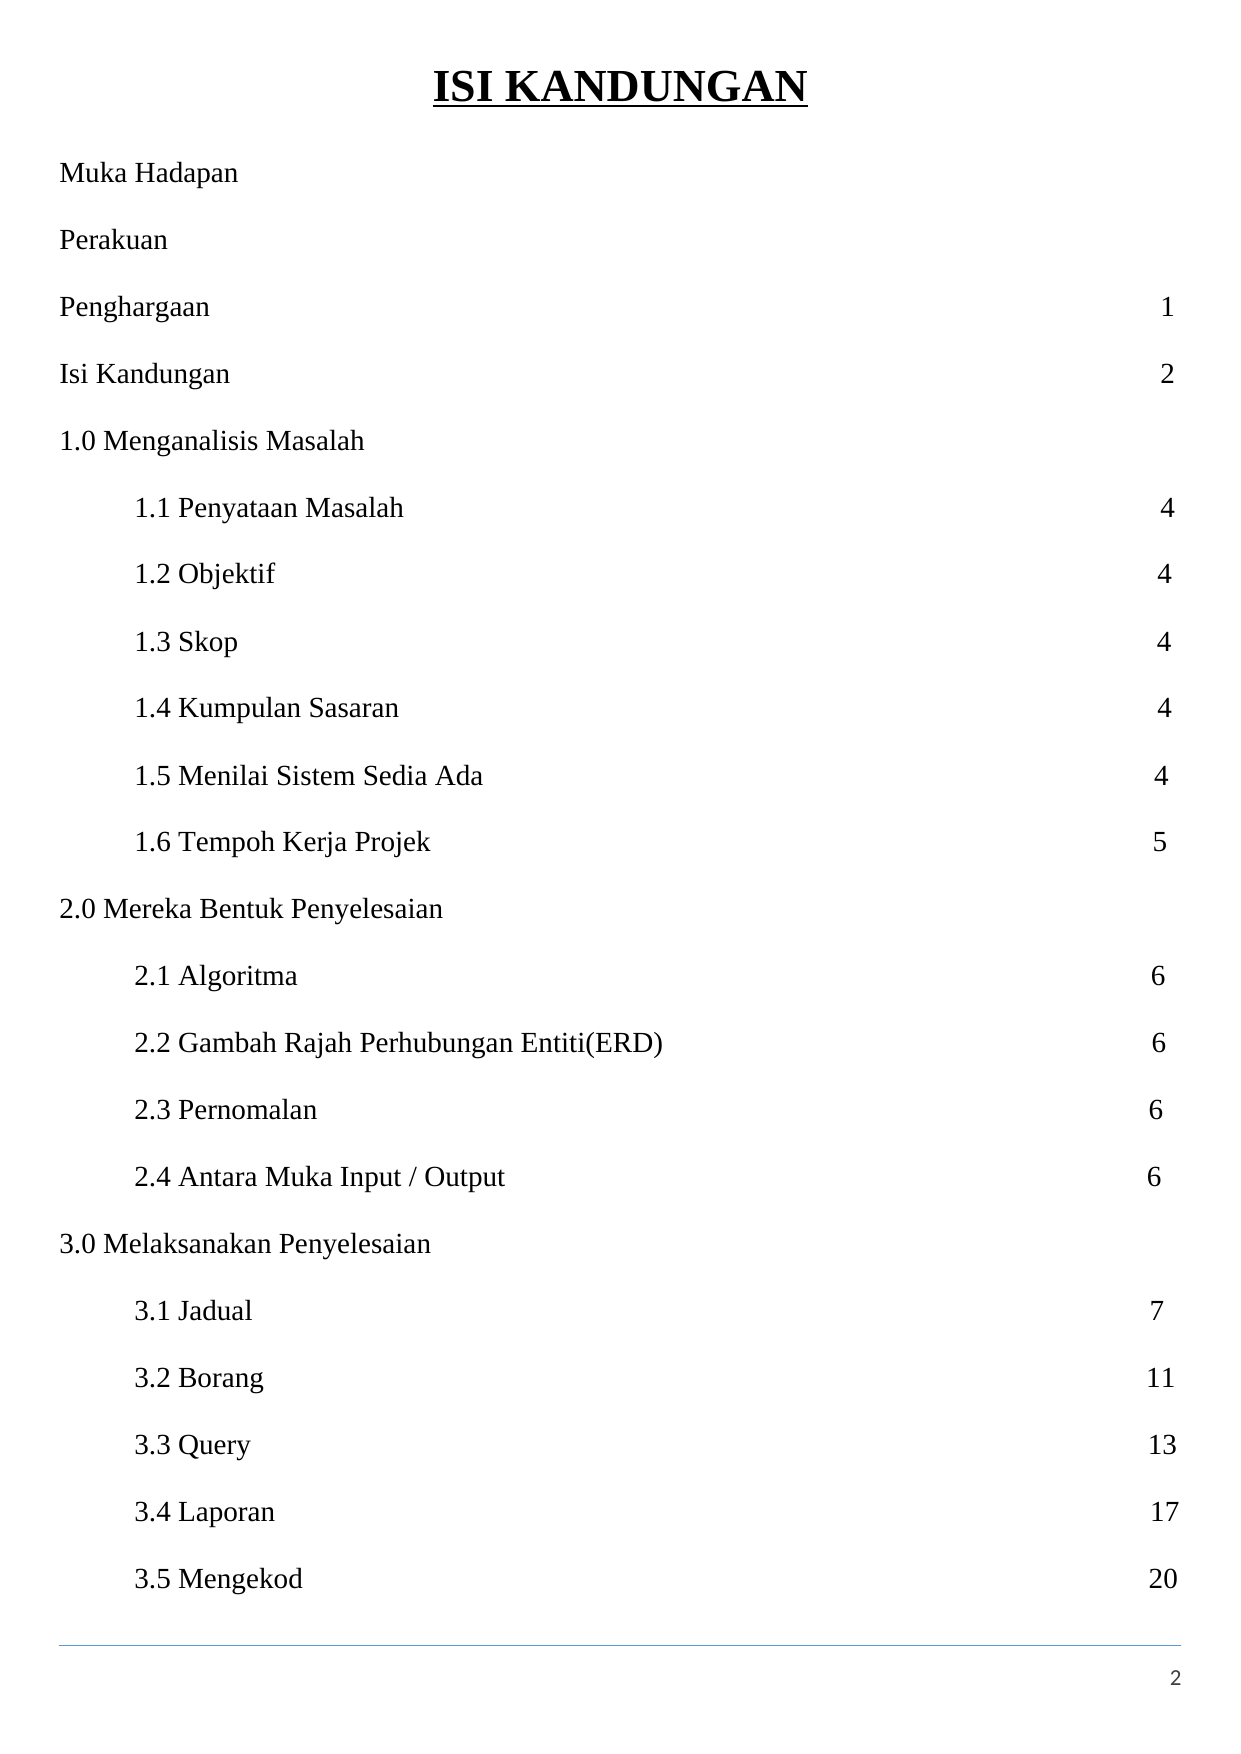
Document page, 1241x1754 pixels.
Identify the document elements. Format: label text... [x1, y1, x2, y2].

text 3.2 Borang 11 [59, 1360, 1181, 1394]
text 3.4 Laporan 17 [59, 1494, 1181, 1528]
text 2.3 Pernomalan 6 [59, 1092, 1181, 1126]
text 2.2 Gambah Rajah Perhubungan Entiti(ERD) 6 [59, 1026, 1181, 1059]
text 1.3 Skop 4 [59, 624, 1181, 657]
text Muka Hadapan [59, 155, 1181, 188]
text 3.0 Melaksanakan Penyelesaian [59, 1226, 1181, 1260]
text 2.4 Antara Muka Input / Output 6 [59, 1159, 1181, 1193]
text 1.5 Menilai Sistem Sedia Ada 4 [59, 758, 1181, 791]
text 3.5 Mengekod 20 [59, 1561, 1181, 1595]
text 1.2 Objektif 4 [59, 557, 1181, 590]
text 3.3 Query 13 [59, 1427, 1181, 1461]
text 2.0 Mereka Bentuk Penyelesaian [59, 892, 1181, 925]
text 1.0 Menganalisis Masalah [59, 423, 1181, 456]
text 1.6 Tempoh Kerja Projek 5 [59, 824, 1181, 858]
text Perakuan [59, 222, 1181, 255]
text 2.1 Algoritma 6 [59, 958, 1181, 992]
text 3.1 Jadual 7 [59, 1293, 1181, 1327]
text 1.4 Kumpulan Sasaran 4 [59, 691, 1181, 724]
text ISI KANDUNGAN [59, 59, 1181, 112]
text Isi Kandungan 2 [59, 356, 1181, 389]
text 1.1 Penyataan Masalah 4 [59, 490, 1181, 523]
text Penghargaan 1 [59, 289, 1181, 322]
